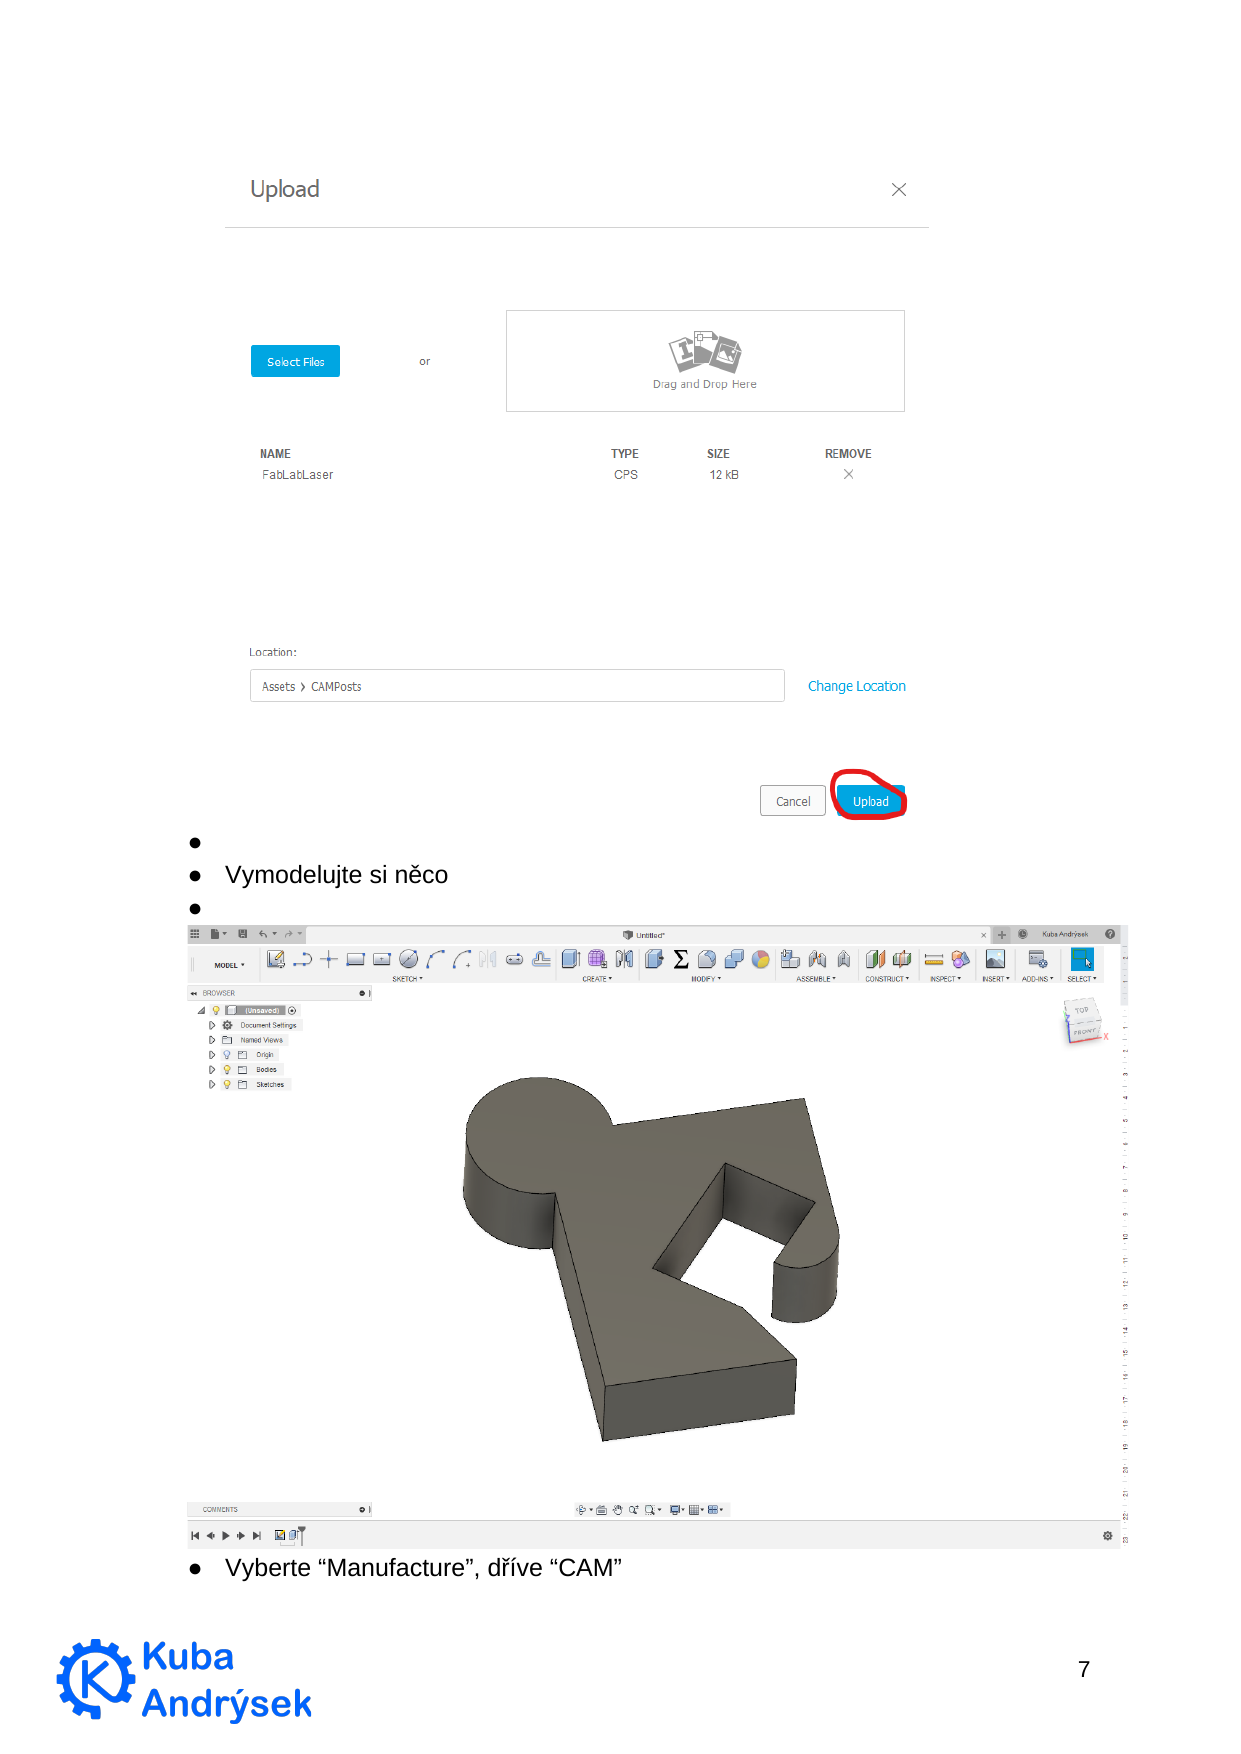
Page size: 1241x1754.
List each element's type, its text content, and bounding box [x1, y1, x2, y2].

picture [225, 150, 929, 851]
list Vymodelujte si něco [187, 860, 1090, 889]
picture [56, 1639, 312, 1724]
list Vyberte “Manufacture”, dříve “CAM” [187, 1552, 1090, 1581]
picture [187, 925, 1129, 1549]
